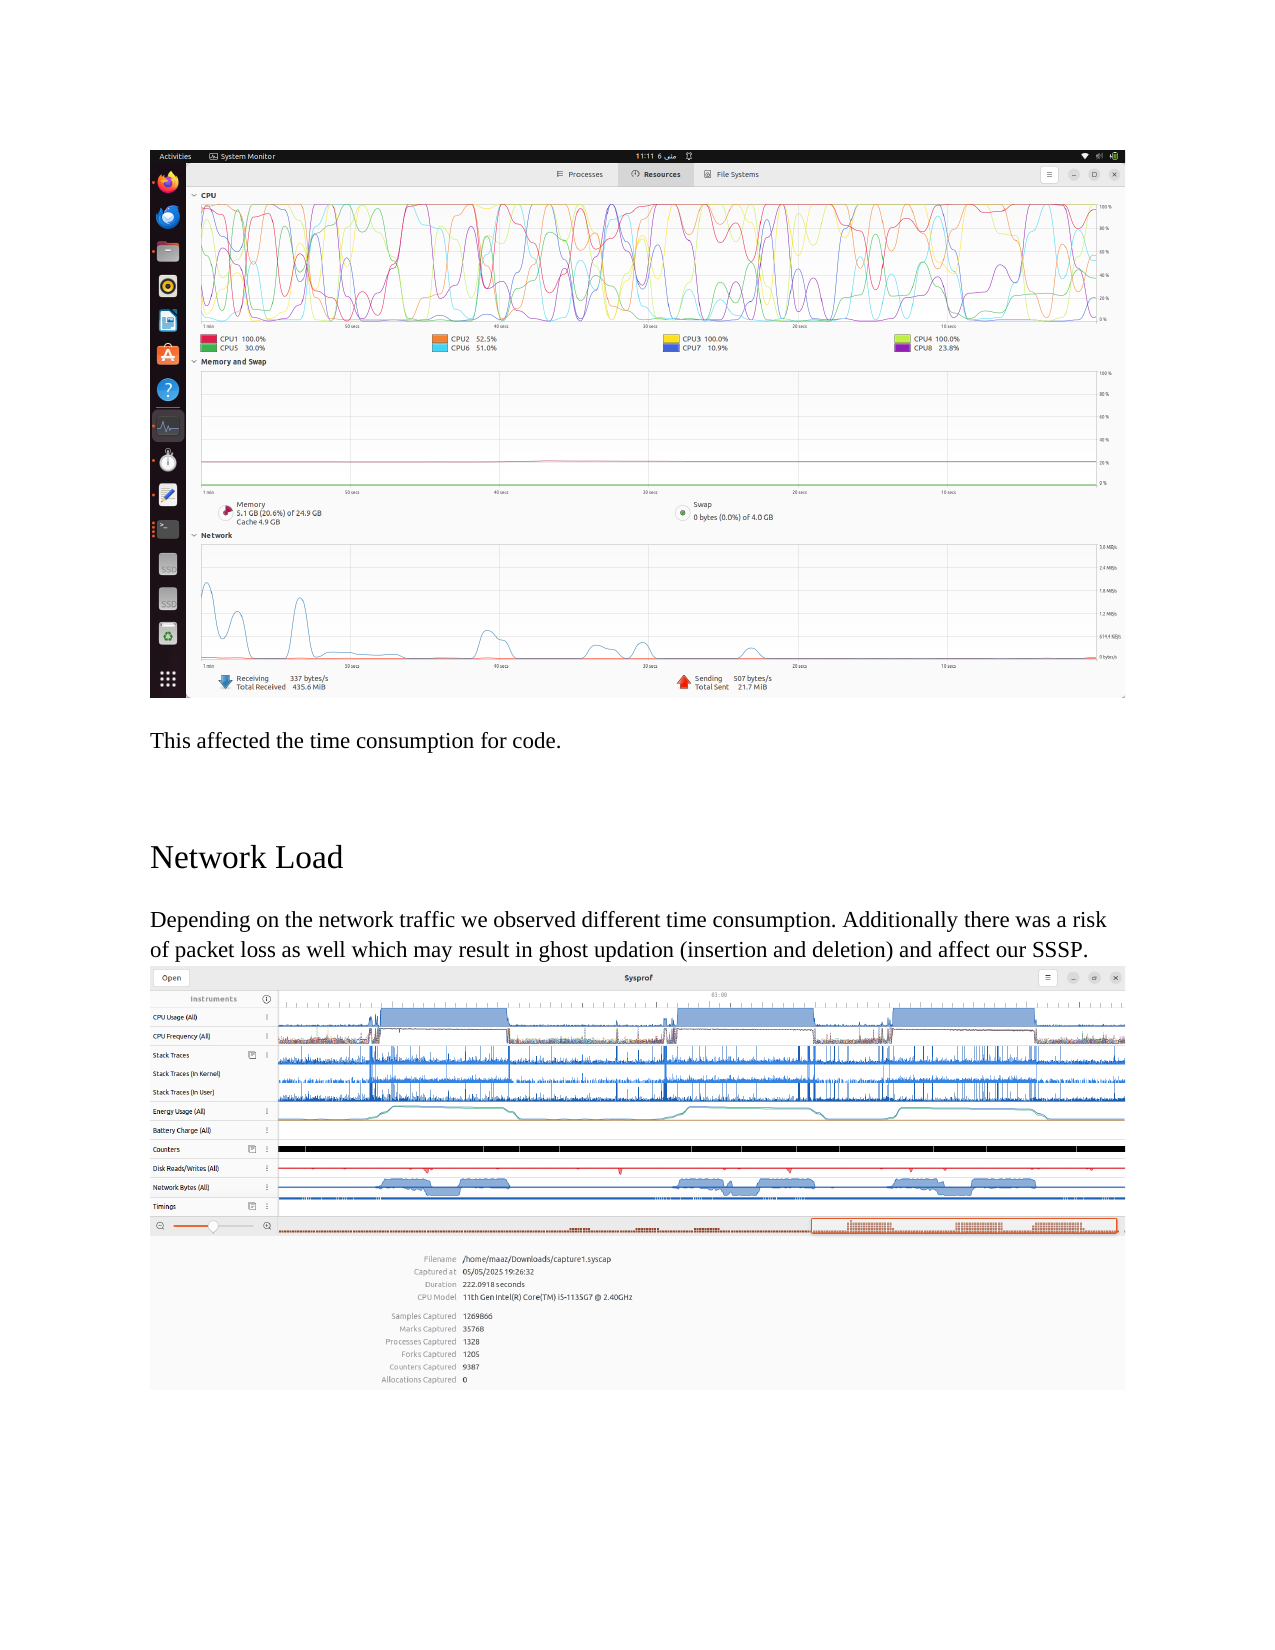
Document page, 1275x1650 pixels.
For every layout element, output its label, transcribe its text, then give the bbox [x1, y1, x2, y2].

picture [150, 150, 1125, 698]
picture [150, 966, 1125, 1390]
text Depending on the network traffic we observed different time consumption. Additionally there was a risk of packet loss as well which may result in ghost updation (insertion and deletion) and affect our SSSP. [150, 906, 1125, 963]
text This affected the time consumption for code. [150, 727, 1125, 753]
subtitle Network Load [150, 837, 1125, 876]
